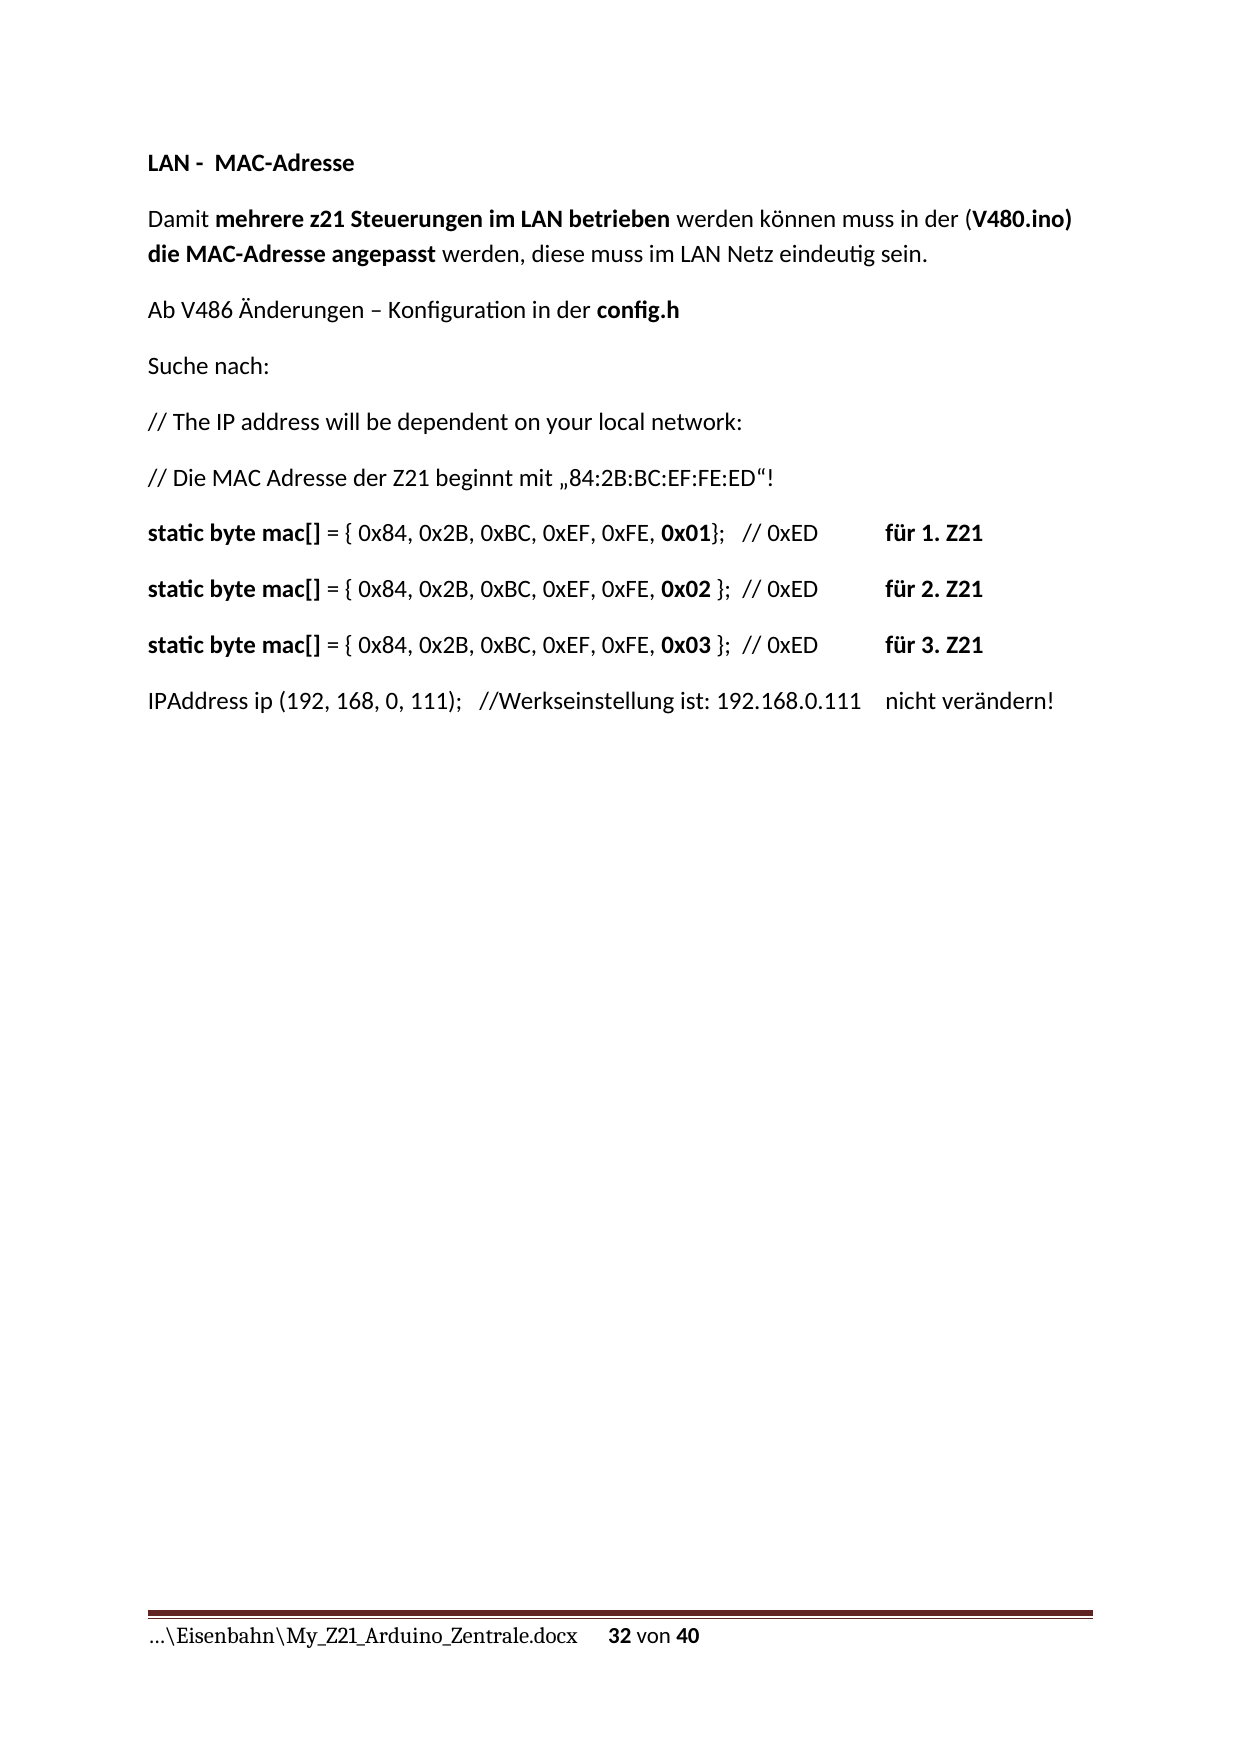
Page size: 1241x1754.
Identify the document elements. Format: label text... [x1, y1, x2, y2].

text static byte mac[] = { 0x84, 0x2B, 0xBC, 0xEF, 0xFE, 0x02 }; // 0xED für 2. Z21 [148, 573, 1093, 604]
text // Die MAC Adresse der Z21 beginnt mit „84:2B:BC:EF:FE:ED“! [148, 462, 1093, 492]
text Damit mehrere z21 Steuerungen im LAN betrieben werden können muss in der (V480.ino) die MAC-Adresse angepasst werden, diese muss im LAN Netz eindeutig sein. [148, 203, 1093, 269]
text IPAddress ip (192, 168, 0, 111); //Werkseinstellung ist: 192.168.0.111 nicht verändern! [148, 685, 1093, 716]
text Ab V486 Änderungen – Konfiguration in der config.h [148, 294, 1093, 325]
text Suche nach: [148, 350, 1093, 381]
text static byte mac[] = { 0x84, 0x2B, 0xBC, 0xEF, 0xFE, 0x03 }; // 0xED für 3. Z21 [148, 629, 1093, 660]
text // The IP address will be dependent on your local network: [148, 406, 1093, 436]
text LAN - MAC-Adresse [148, 148, 1093, 178]
text static byte mac[] = { 0x84, 0x2B, 0xBC, 0xEF, 0xFE, 0x01}; // 0xED für 1. Z21 [148, 518, 1093, 548]
